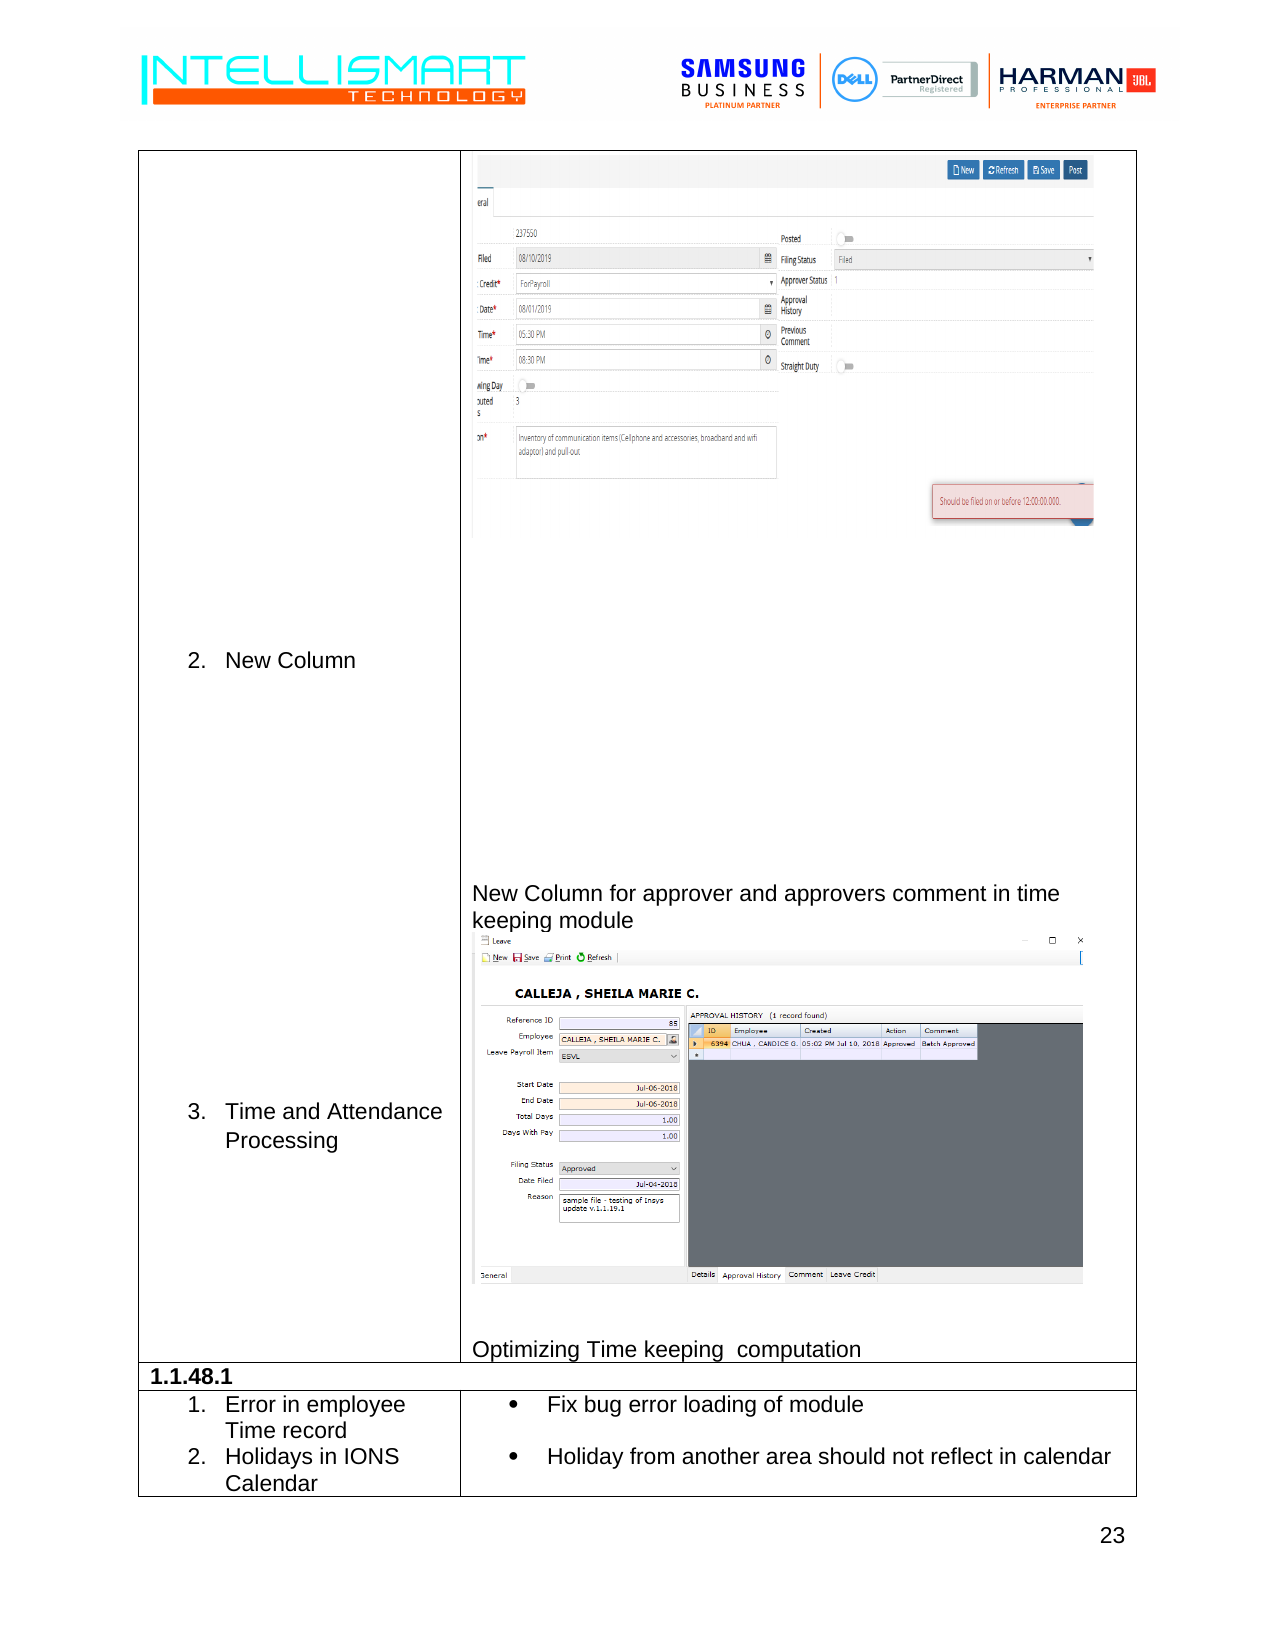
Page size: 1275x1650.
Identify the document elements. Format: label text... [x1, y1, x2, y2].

table_cell Fix bug error loading of module Holiday from another area should not reflect in calendar [461, 1391, 1136, 1496]
picture [471, 151, 1094, 538]
table_cell 1.1.48.1 [139, 1363, 1136, 1389]
picture [471, 932, 1088, 1284]
picture [120, 27, 1180, 121]
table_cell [139, 151, 460, 1362]
table_cell Error in employee Time record Holidays in IONS Calendar [139, 1391, 460, 1496]
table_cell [461, 151, 1136, 1362]
